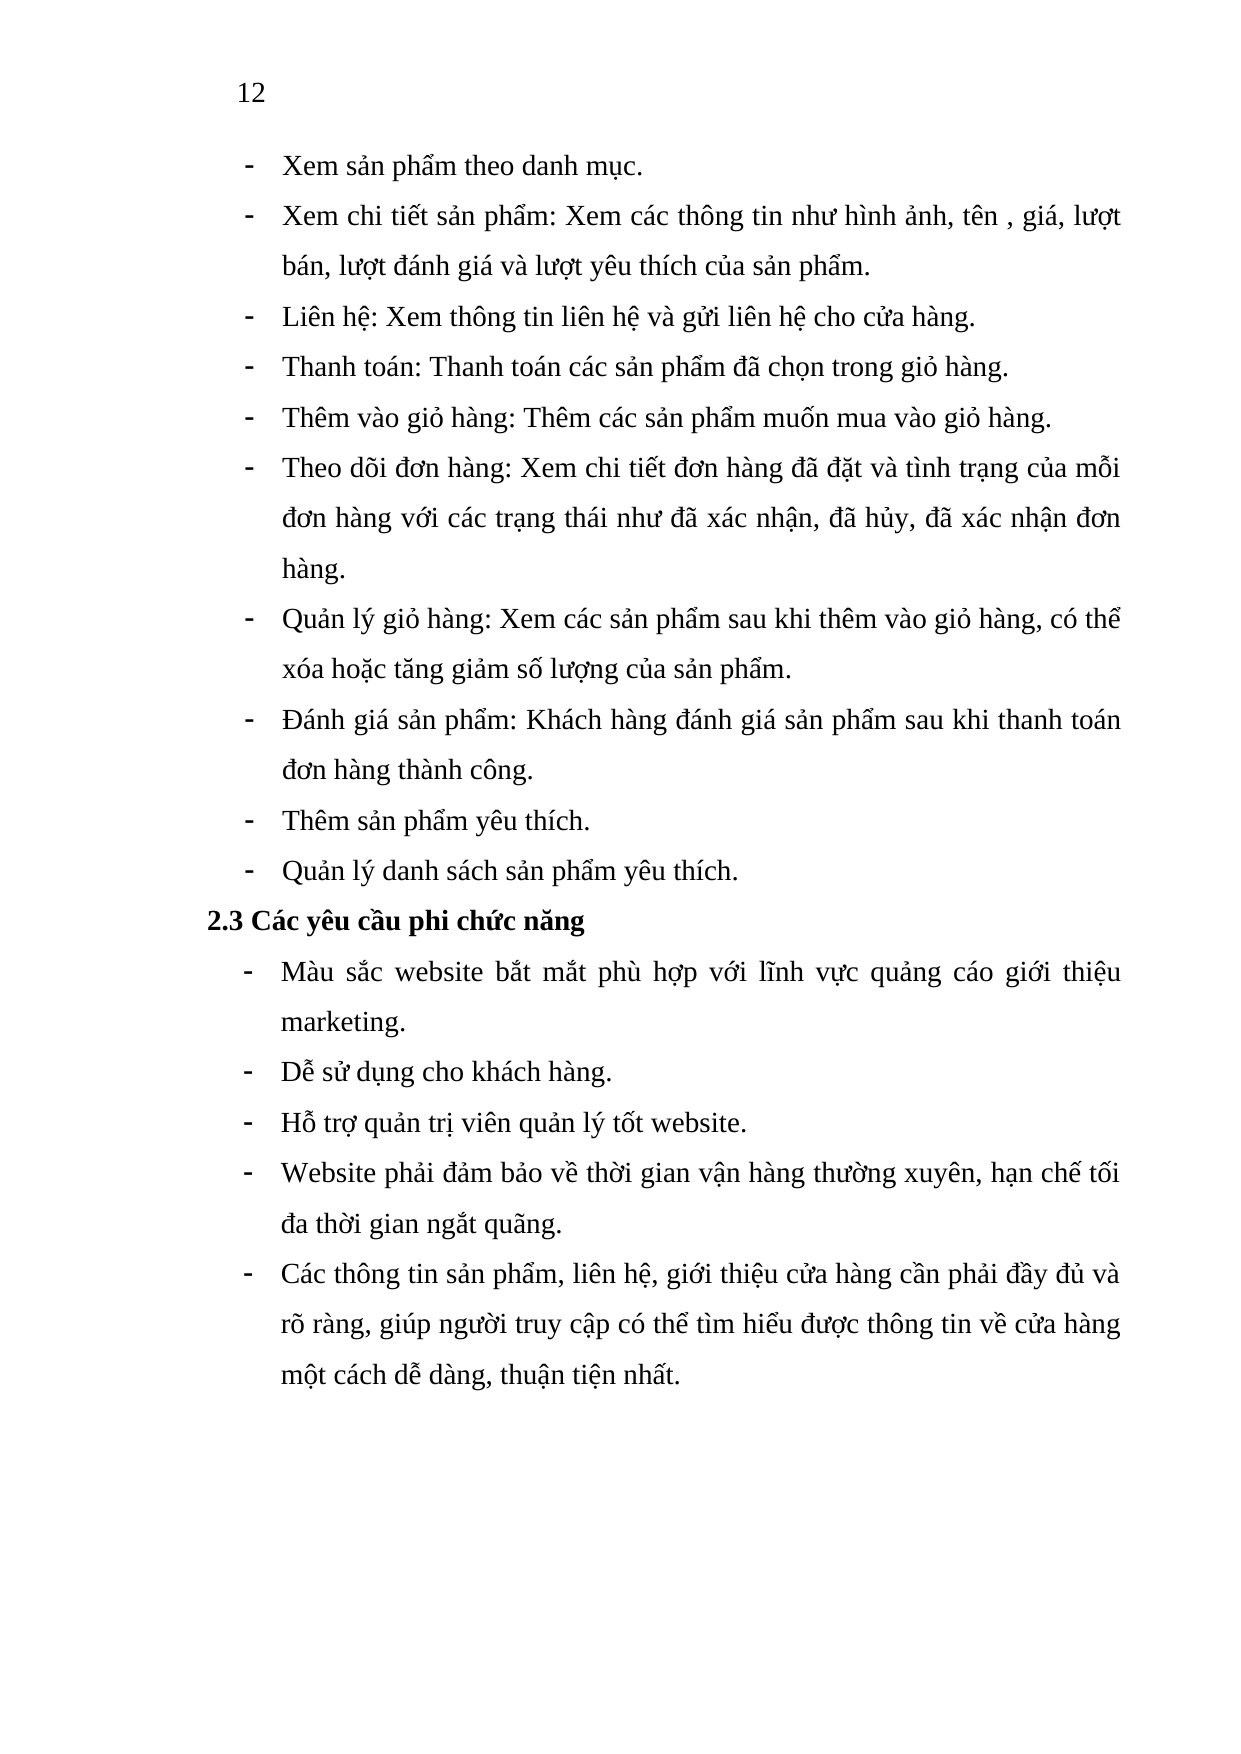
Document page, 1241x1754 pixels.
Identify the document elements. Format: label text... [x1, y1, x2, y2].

list Quản lý danh sách sản phẩm yêu thích. [244, 853, 1122, 887]
list Thêm sản phẩm yêu thích. [244, 803, 1122, 836]
list Website phải đảm bảo về thời gian vận hàng thường xuyên, hạn chế tối đa thời gian ngắt quãng. [243, 1155, 1122, 1239]
list Màu sắc website bắt mắt phù hợp với lĩnh vực quảng cáo giới thiệu marketing. [243, 954, 1122, 1038]
list Theo dõi đơn hàng: Xem chi tiết đơn hàng đã đặt và tình trạng của mỗi đơn hàng với các trạng thái như đã xác nhận, đã hủy, đã xác nhận đơn hàng. [244, 450, 1122, 584]
list Quản lý giỏ hàng: Xem các sản phẩm sau khi thêm vào giỏ hàng, có thể xóa hoặc tăng giảm số lượng của sản phẩm. [244, 601, 1122, 685]
list Xem chi tiết sản phẩm: Xem các thông tin như hình ảnh, tên , giá, lượt bán, lượt đánh giá và lượt yêu thích của sản phẩm. [244, 198, 1122, 282]
list Các thông tin sản phẩm, liên hệ, giới thiệu cửa hàng cần phải đầy đủ và rõ ràng, giúp người truy cập có thể tìm hiểu được thông tin về cửa hàng một cách dễ dàng, thuận tiện nhất. [243, 1256, 1122, 1390]
list Dễ sử dụng cho khách hàng. [243, 1054, 1122, 1088]
subtitle 2.3 Các yêu cầu phi chức năng [207, 903, 1122, 937]
list Hỗ trợ quản trị viên quản lý tốt website. [243, 1105, 1122, 1138]
list Thanh toán: Thanh toán các sản phẩm đã chọn trong giỏ hàng. [244, 349, 1122, 383]
list Liên hệ: Xem thông tin liên hệ và gửi liên hệ cho cửa hàng. [244, 299, 1122, 332]
list Đánh giá sản phẩm: Khách hàng đánh giá sản phẩm sau khi thanh toán đơn hàng thành công. [244, 702, 1122, 786]
list Thêm vào giỏ hàng: Thêm các sản phẩm muốn mua vào giỏ hàng. [244, 400, 1122, 433]
list Xem sản phẩm theo danh mục. [244, 148, 1122, 181]
